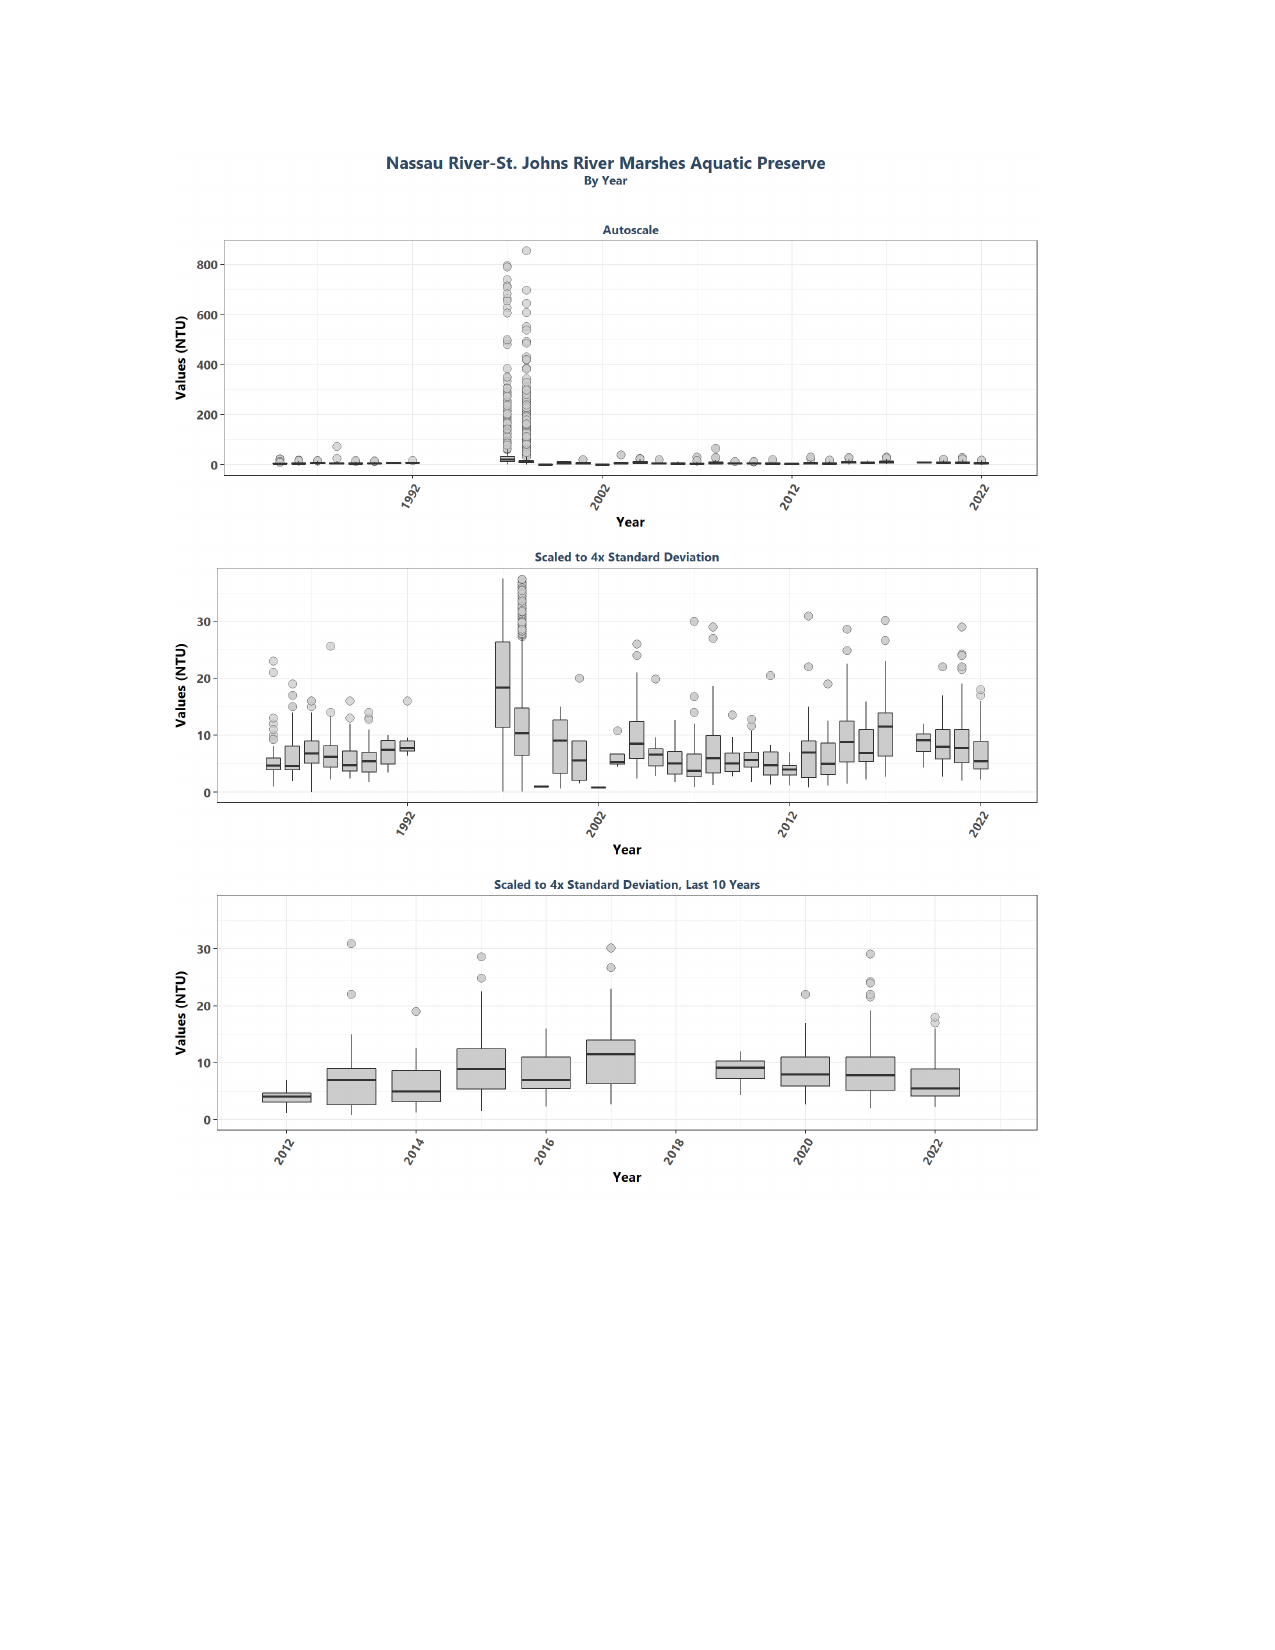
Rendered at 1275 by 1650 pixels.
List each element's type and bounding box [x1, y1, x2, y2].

picture [168, 150, 1044, 1200]
